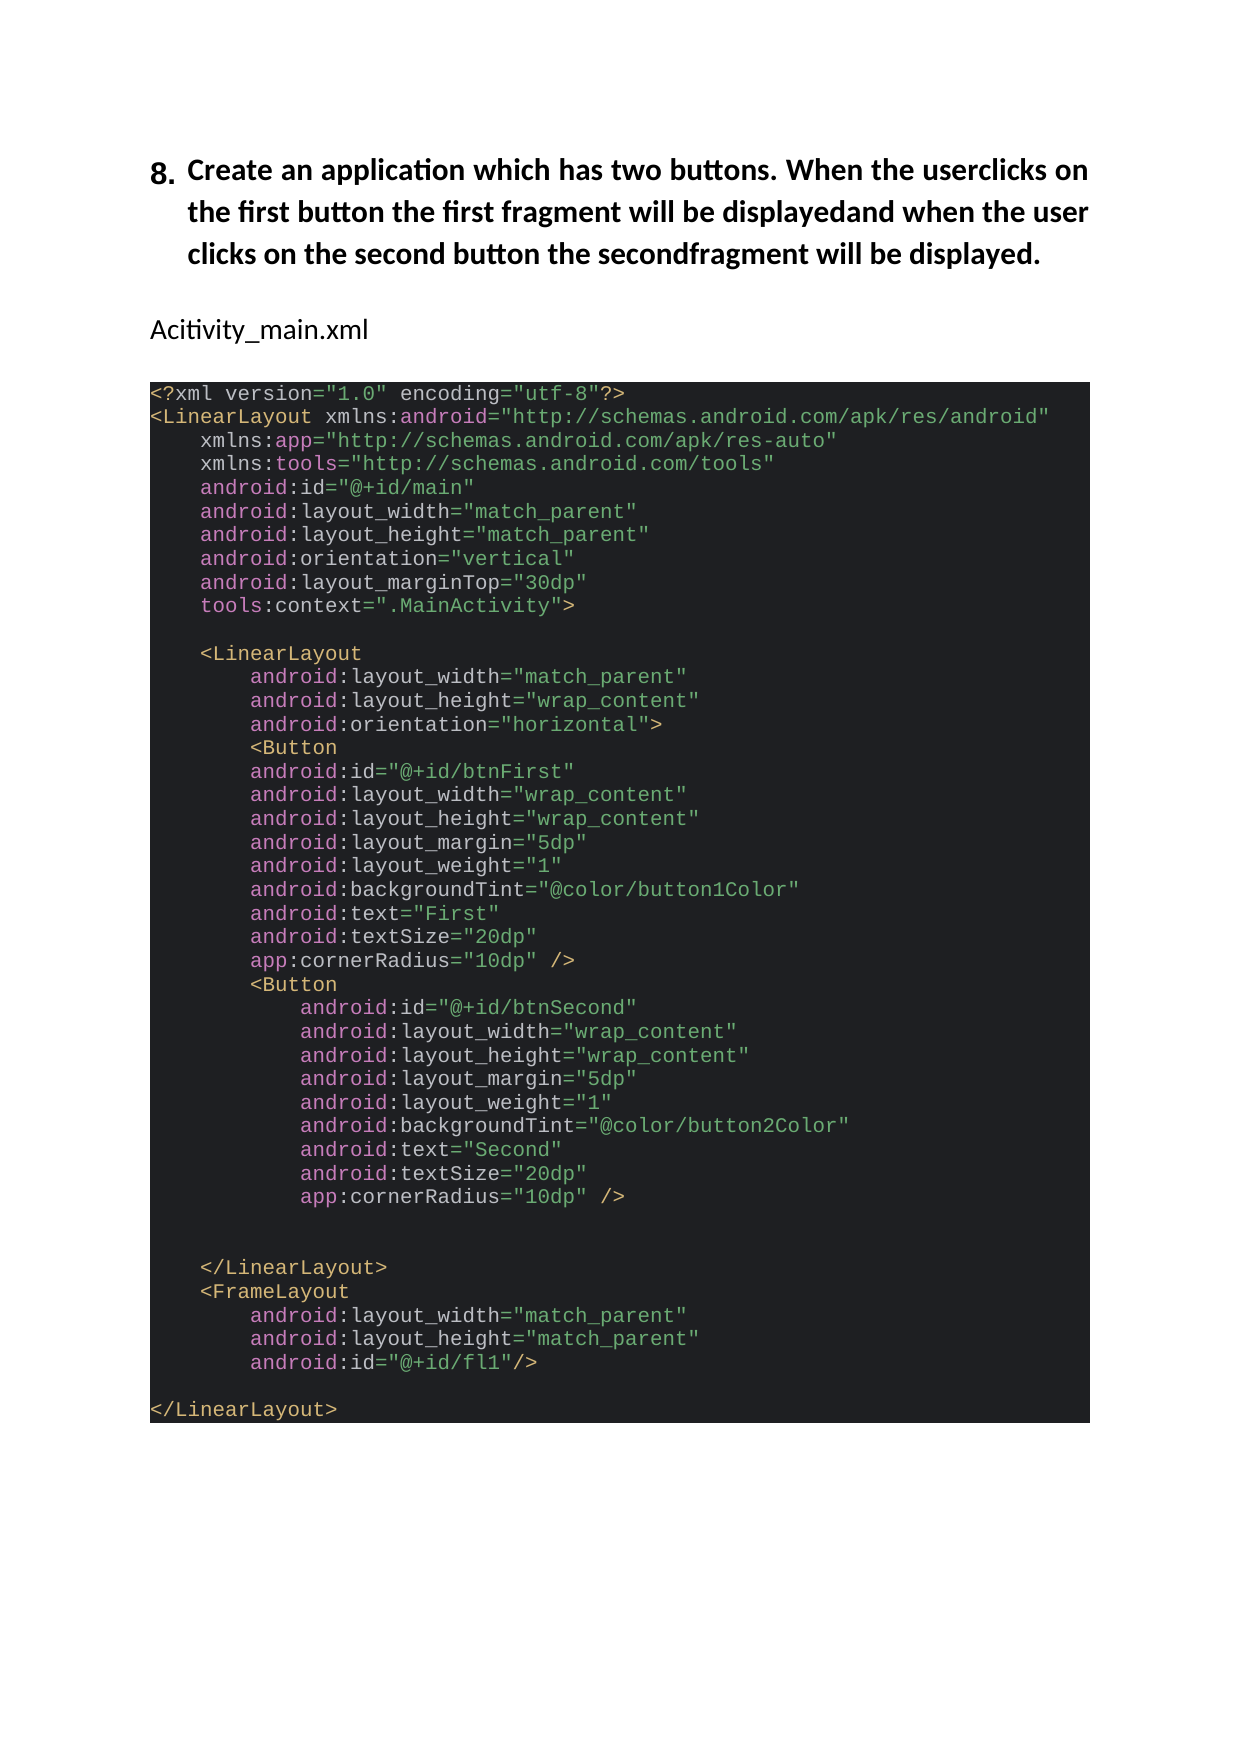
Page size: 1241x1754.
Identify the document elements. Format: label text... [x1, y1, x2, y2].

list Create an application which has two buttons. When the userclicks on the first button the first fragment will be displayedand when the user clicks on the second button the secondfragment will be displayed.​ [150, 150, 1090, 276]
text <?xml version="1.0" encoding="utf-8"?> <LinearLayout xmlns:android="http://schemas.android.com/apk/res/android" xmlns:app="http://schemas.android.com/apk/res-auto" xmlns:tools="http://schemas.android.com/tools" android:id="@+id/main" android:layout_width="match_parent" android:layout_height="match_parent" android:orientation="vertical" android:layout_marginTop="30dp" tools:context=".MainActivity"> <LinearLayout android:layout_width="match_parent" android:layout_height="wrap_content" android:orientation="horizontal"> <Button android:id="@+id/btnFirst" android:layout_width="wrap_content" android:layout_height="wrap_content" android:layout_margin="5dp" android:layout_weight="1" android:backgroundTint="@color/button1Color" android:text="First" android:textSize="20dp" app:cornerRadius="10dp" /> <Button android:id="@+id/btnSecond" android:layout_width="wrap_content" android:layout_height="wrap_content" android:layout_margin="5dp" android:layout_weight="1" android:backgroundTint="@color/button2Color" android:text="Second" android:textSize="20dp" app:cornerRadius="10dp" /> </LinearLayout> <FrameLayout android:layout_width="match_parent" android:layout_height="match_parent" android:id="@+id/fl1"/> </LinearLayout> [150, 382, 1090, 1423]
text Acitivity_main.xml [150, 311, 1090, 347]
